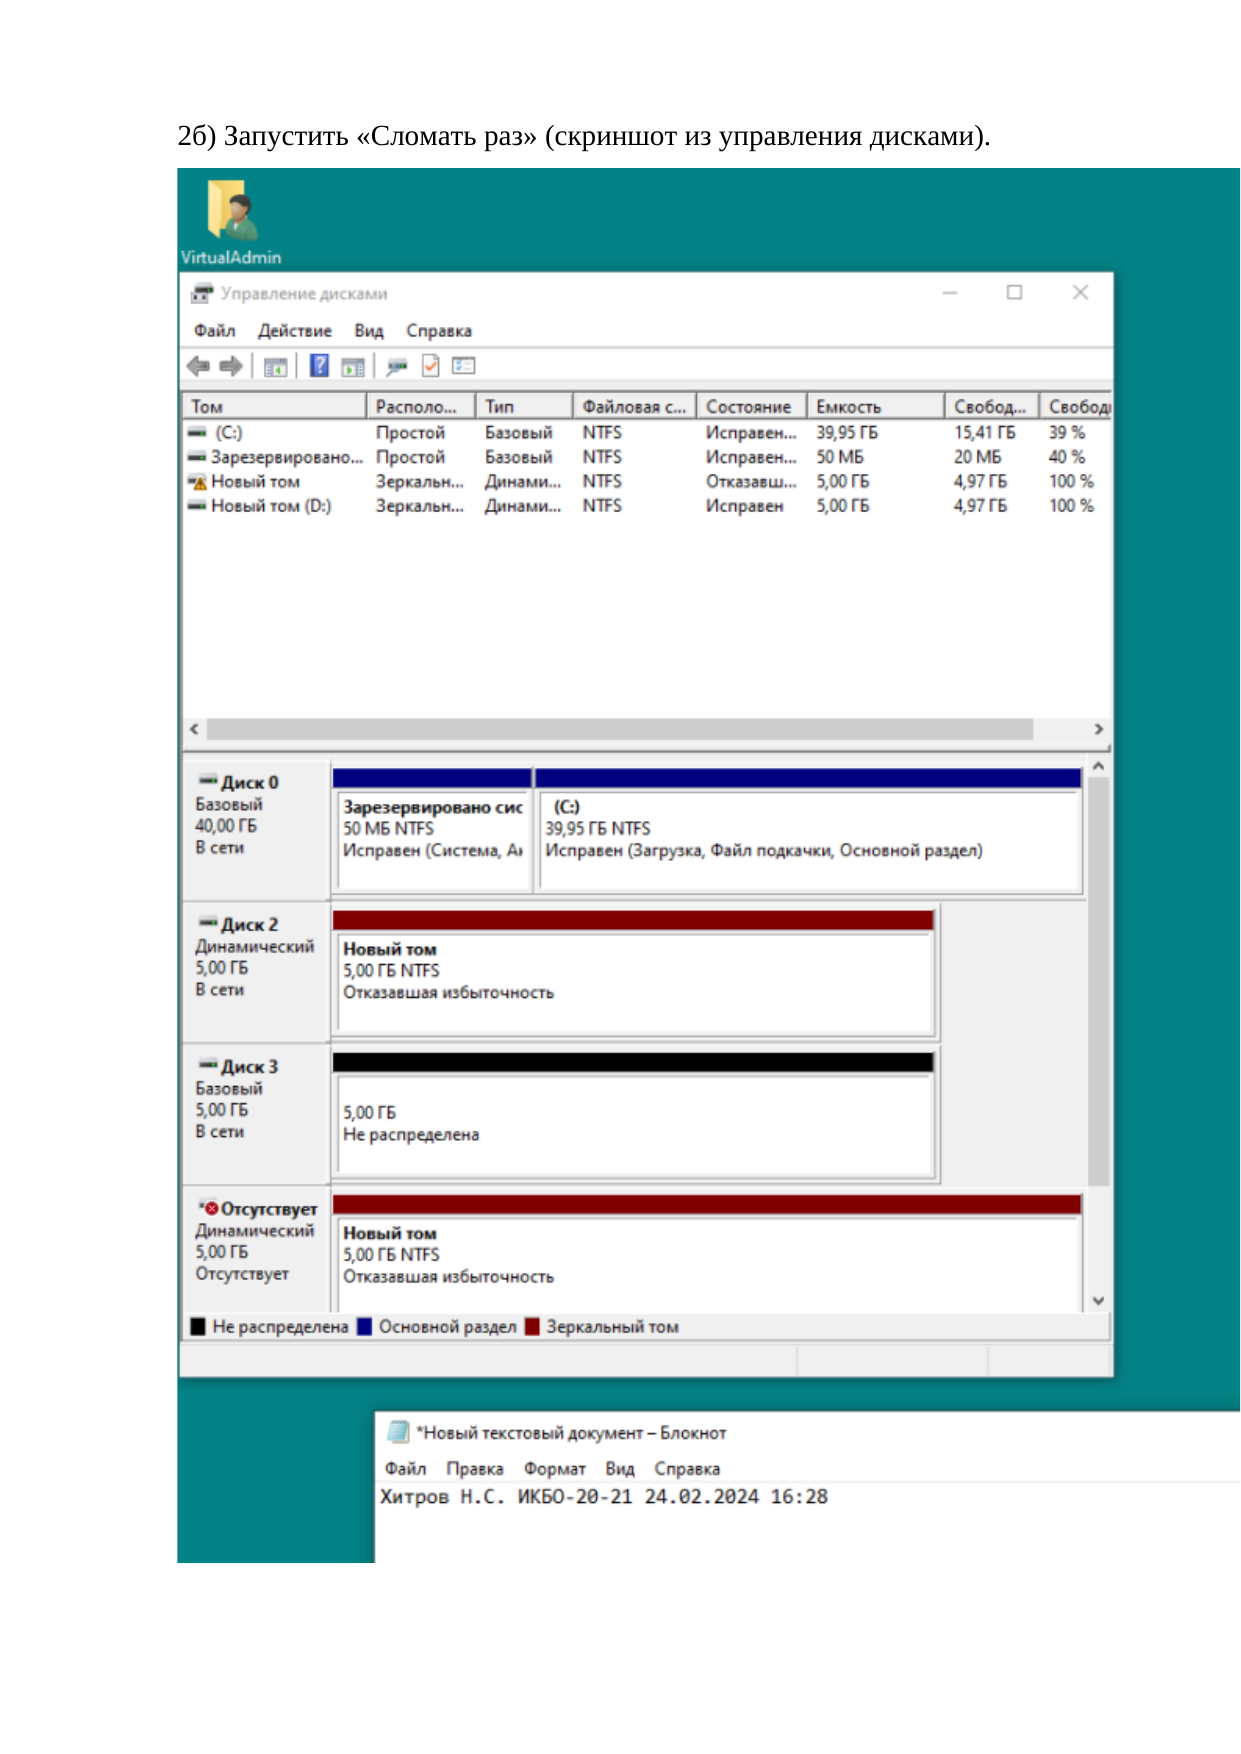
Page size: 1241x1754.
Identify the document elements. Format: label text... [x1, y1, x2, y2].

list 2б) Запустить «Сломать раз» (скриншот из управления дисками). [177, 118, 1152, 152]
picture [177, 168, 1241, 1563]
